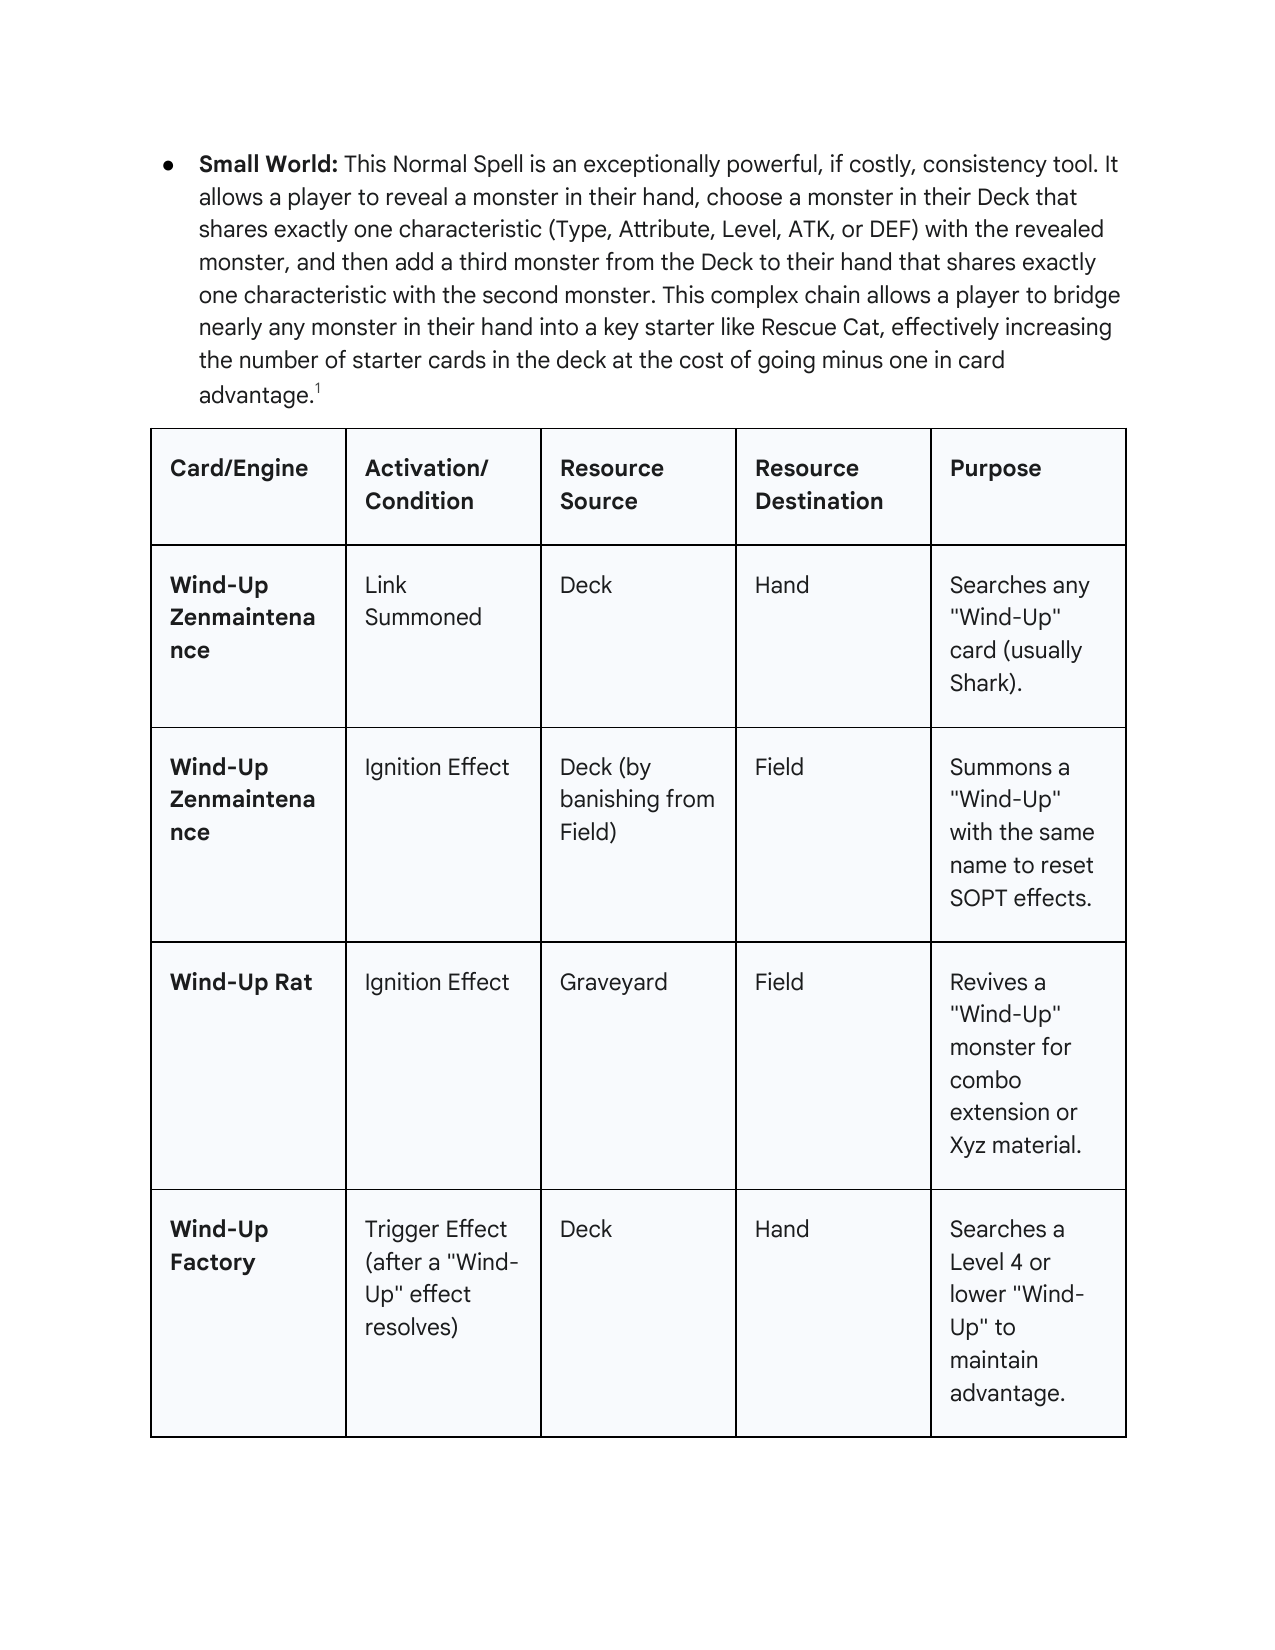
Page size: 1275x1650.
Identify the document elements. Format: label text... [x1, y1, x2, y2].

table_cell Wind-Up Zenmaintenance [152, 728, 345, 941]
table_cell Revives a "Wind-Up" monster for combo extension or Xyz material. [932, 943, 1125, 1189]
table_cell Deck [542, 1190, 735, 1436]
table_cell Wind-Up Zenmaintenance [152, 546, 345, 726]
table_cell Wind-Up Rat [152, 943, 345, 1189]
table_cell Field [737, 943, 930, 1189]
table_cell Link Summoned [347, 546, 540, 726]
table_header Resource Destination [737, 429, 930, 544]
table_cell Field [737, 728, 930, 941]
table_cell Graveyard [542, 943, 735, 1189]
table_header Resource Source [542, 429, 735, 544]
table_cell Deck (by banishing from Field) [542, 728, 735, 941]
table_cell Deck [542, 546, 735, 726]
list Small World: This Normal Spell is an exceptionally powerful, if costly, consistency tool. It allows a player to reveal a monster in their hand, choose a monster in their Deck that shares exactly one characteristic (Type, Attribute, Level, ATK, or DEF) with the revealed monster, and then add a third monster from the Deck to their hand that shares exactly one characteristic with the second monster. This complex chain allows a player to bridge nearly any monster in their hand into a key starter like Rescue Cat, effectively increasing the number of starter cards in the deck at the cost of going minus one in card advantage.1 [161, 150, 1125, 411]
table_cell Wind-Up Factory [152, 1190, 345, 1436]
table_header Activation/Condition [347, 429, 540, 544]
table_cell Summons a "Wind-Up" with the same name to reset SOPT effects. [932, 728, 1125, 941]
table_cell Hand [737, 1190, 930, 1436]
table_header Card/Engine [152, 429, 345, 544]
table_cell Ignition Effect [347, 728, 540, 941]
table_cell Ignition Effect [347, 943, 540, 1189]
table_cell Searches a Level 4 or lower "Wind-Up" to maintain advantage. [932, 1190, 1125, 1436]
table_cell Searches any "Wind-Up" card (usually Shark). [932, 546, 1125, 726]
table_cell Hand [737, 546, 930, 726]
table_cell Trigger Effect (after a "Wind-Up" effect resolves) [347, 1190, 540, 1436]
table_header Purpose [932, 429, 1125, 544]
